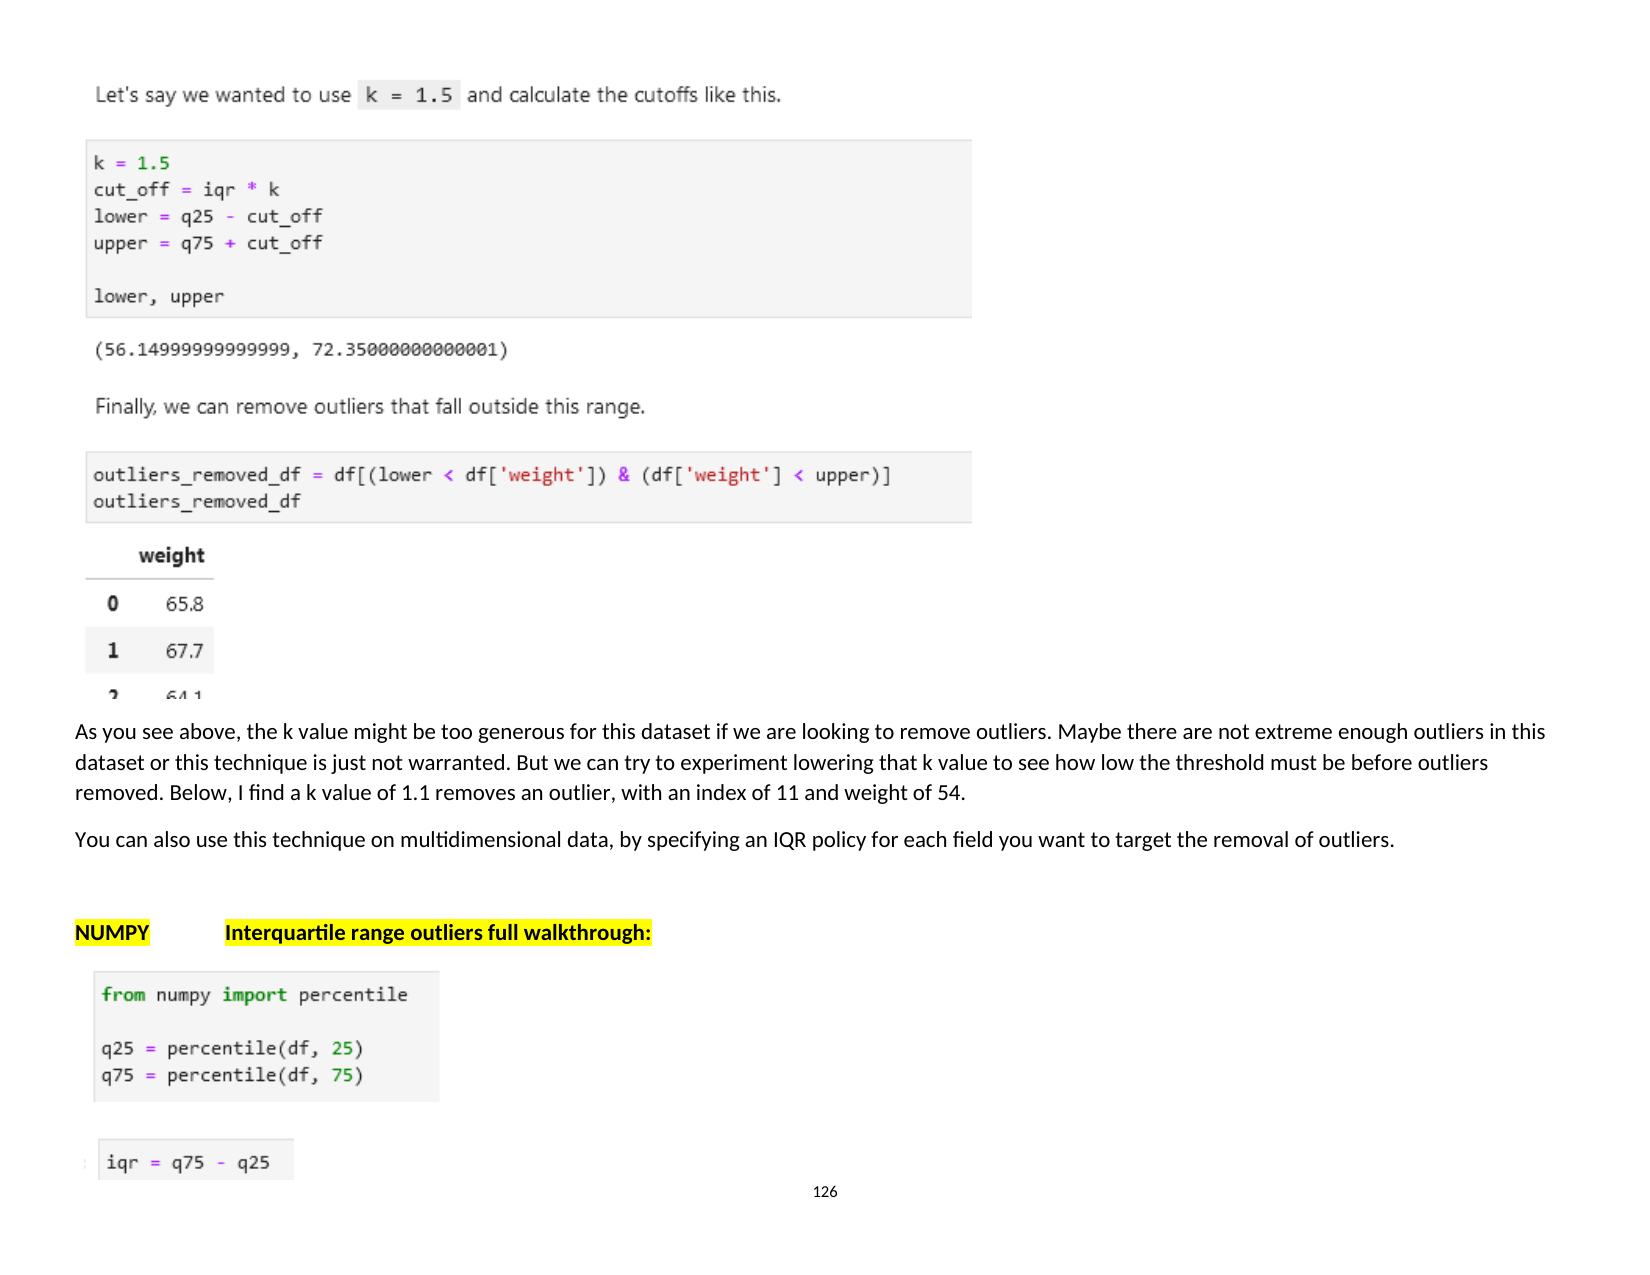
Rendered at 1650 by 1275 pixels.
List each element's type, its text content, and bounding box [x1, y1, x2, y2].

text You can also use this technique on multidimensional data, by specifying an IQR policy for each field you want to target the removal of outliers. [75, 825, 1575, 853]
picture [75, 965, 443, 1102]
text As you see above, the k value might be too generous for this dataset if we are looking to remove outliers. Maybe there are not extreme enough outliers in this dataset or this technique is just not warranted. But we can try to experiment lowering that k value to see how low the threshold must be before outliers removed. Below, I find a k value of 1.1 removes an outlier, with an index of 11 and weight of 54. [75, 717, 1575, 806]
picture [75, 1120, 294, 1180]
picture [75, 75, 972, 699]
text NUMPY Interquartile range outliers full walkthrough: [75, 918, 1575, 946]
